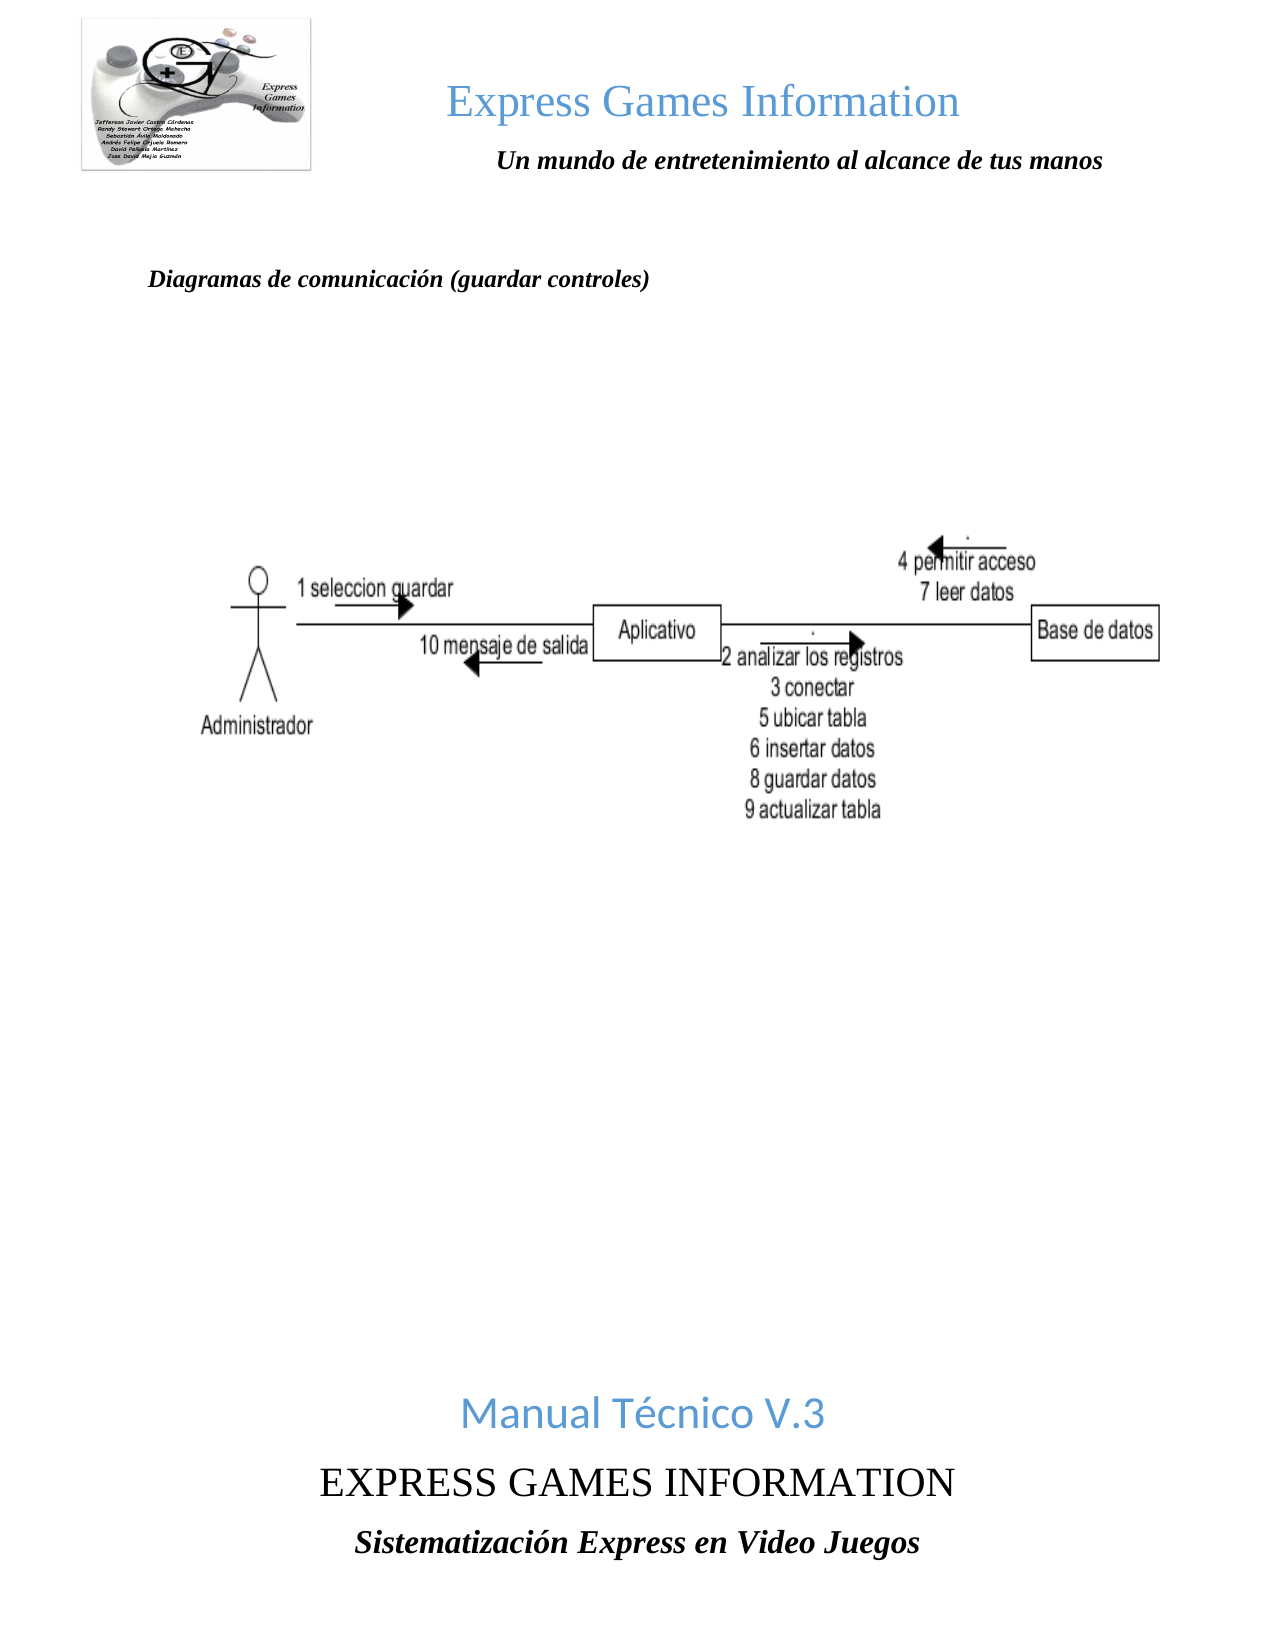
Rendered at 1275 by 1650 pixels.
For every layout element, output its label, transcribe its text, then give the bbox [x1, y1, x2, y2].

picture [147, 392, 1205, 851]
picture [75, 15, 316, 174]
subtitle Diagramas de comunicación (guardar controles) [148, 264, 1127, 293]
